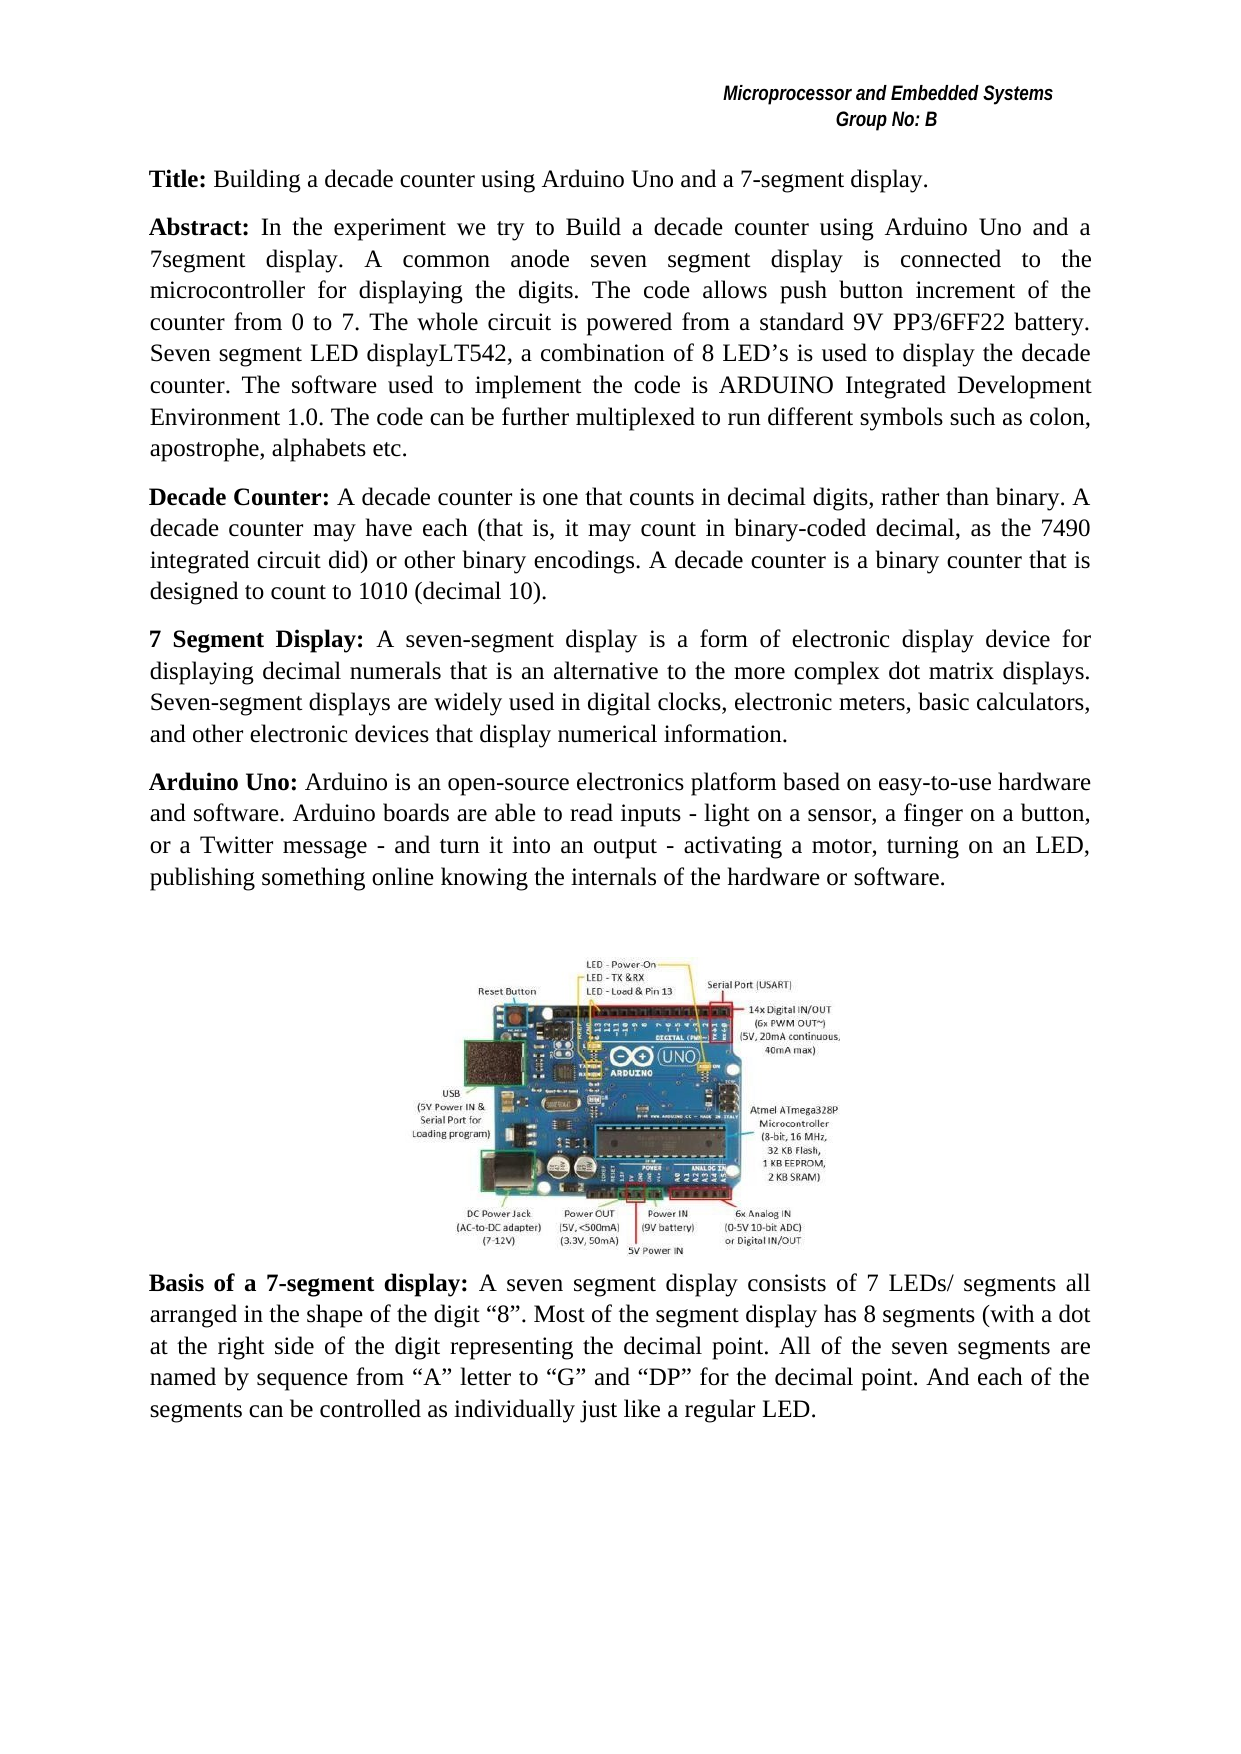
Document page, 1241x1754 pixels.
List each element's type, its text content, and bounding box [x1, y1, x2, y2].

text Title: Building a decade counter using Arduino Uno and a 7-segment display. [148, 164, 1142, 193]
picture [405, 957, 840, 1257]
text 7 Segment Display: A seven-segment display is a form of electronic display device for displaying decimal numerals that is an alternative to the more complex dot matrix displays. Seven-segment displays are widely used in digital clocks, electronic meters, basic calculators, and other electronic devices that display numerical information. [148, 624, 1092, 748]
text Decade Counter: A decade counter is one that counts in decimal digits, rather than binary. A decade counter may have each (that is, it may count in binary-coded decimal, as the 7490 integrated circuit did) or other binary encodings. A decade counter is a binary counter that is designed to count to 1010 (decimal 10). [148, 482, 1092, 605]
text Arduino Uno: Arduino is an open-source electronics platform based on easy-to-use hardware and software. Arduino boards are able to read inputs - light on a sensor, a finger on a button, or a Twitter message - and turn it into an output - activating a motor, turning on an LED, publishing something online knowing the internals of the hardware or software. [148, 767, 1092, 890]
text Abstract: In the experiment we try to Build a decade counter using Arduino Uno and a 7segment display. A common anode seven segment display is connected to the microcontroller for displaying the digits. The code allows push button increment of the counter from 0 to 7. The whole circuit is powered from a standard 9V PP3/6FF22 battery. Seven segment LED displayLT542, a combination of 8 LED’s is used to display the decade counter. The software used to implement the code is ARDUINO Integrated Development Environment 1.0. The code can be further multiplexed to run different symbols such as colon, apostrophe, alphabets etc. [148, 212, 1092, 462]
